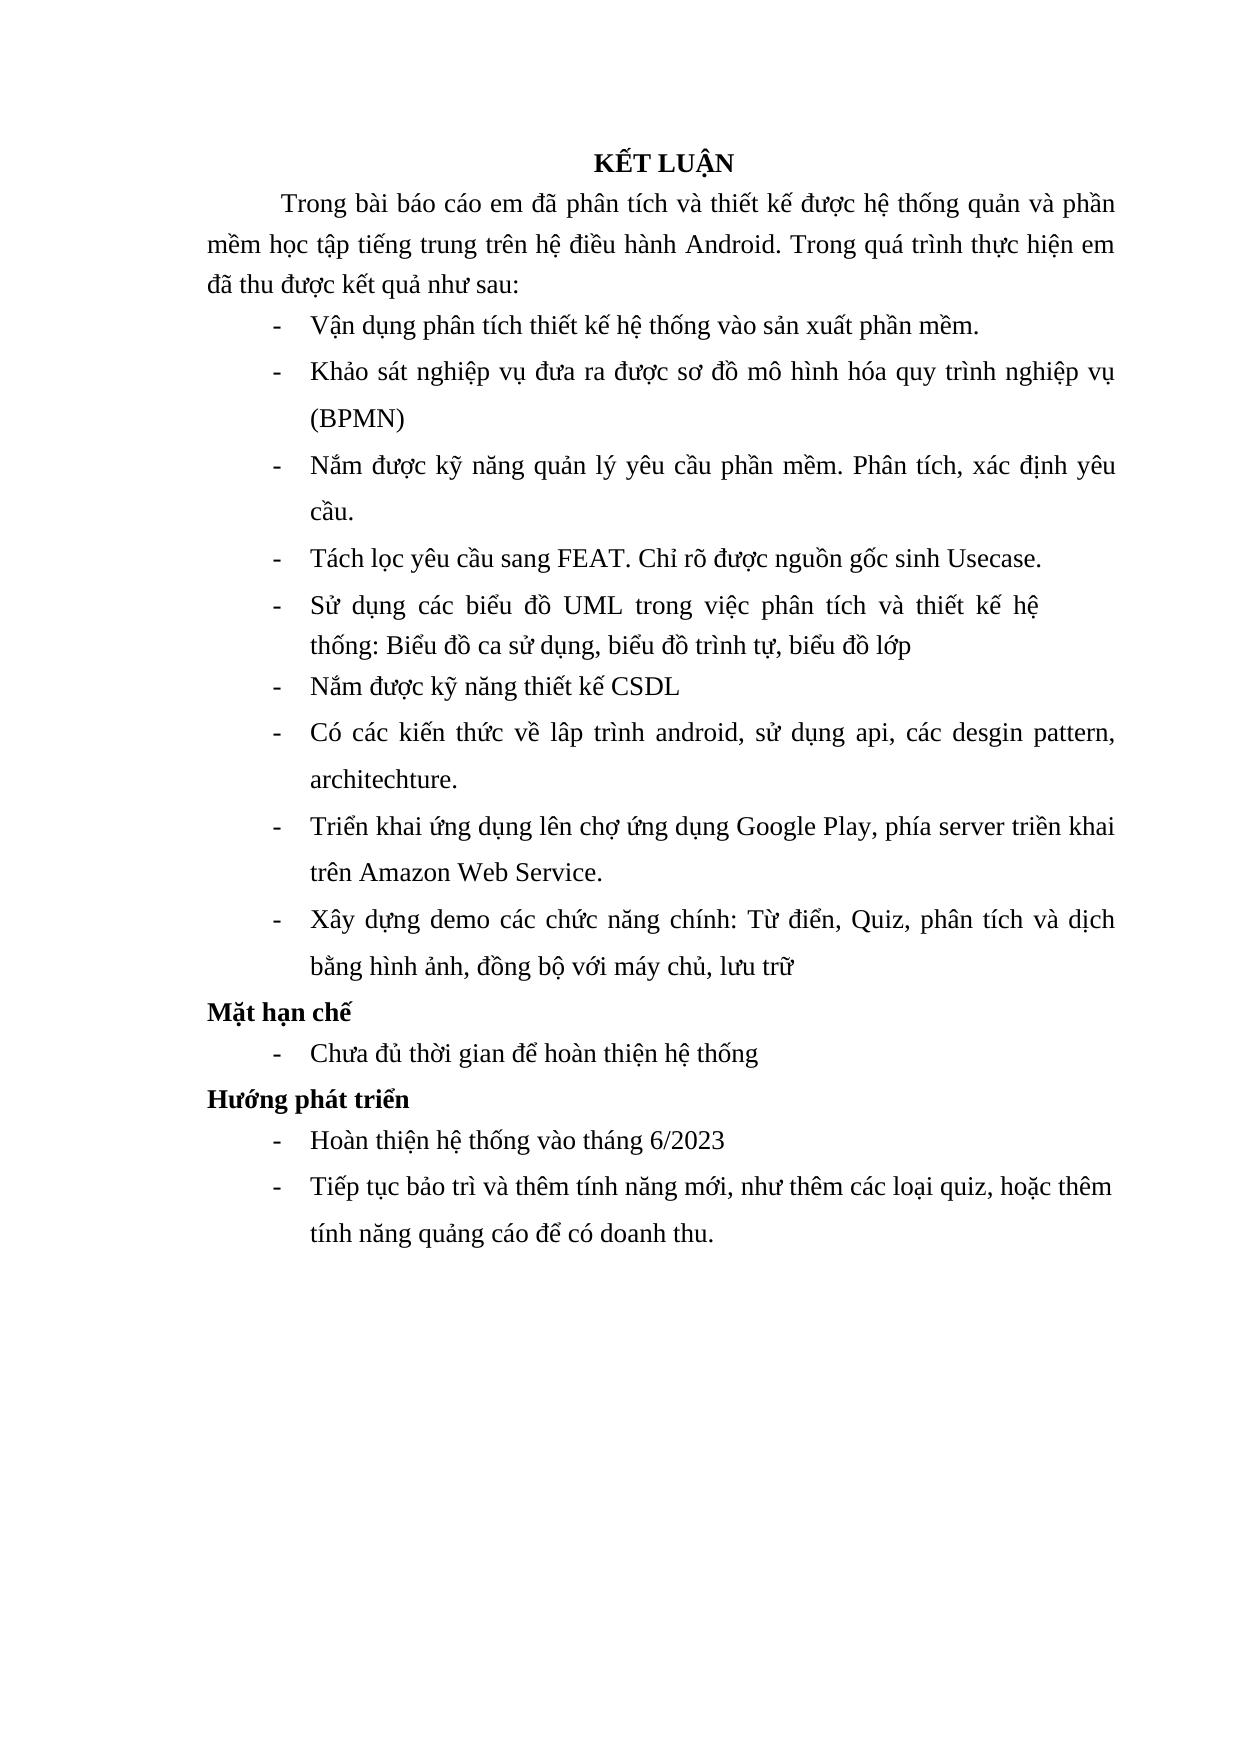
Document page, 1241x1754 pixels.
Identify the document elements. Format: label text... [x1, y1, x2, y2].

list Tách lọc yêu cầu sang FEAT. Chỉ rõ được nguồn gốc sinh Usecase. [272, 542, 1117, 573]
list Nắm được kỹ năng thiết kế CSDL [272, 669, 1117, 701]
list Có các kiến thức về lâp trình android, sử dụng api, các desgin pattern, architechture. [272, 716, 1117, 794]
list Triển khai ứng dụng lên chợ ứng dụng Google Play, phía server triền khai trên Amazon Web Service. [272, 809, 1117, 887]
text Mặt hạn chế [207, 996, 1121, 1027]
list Vận dụng phân tích thiết kế hệ thống vào sản xuất phần mềm. [272, 309, 1117, 340]
list Sử dụng các biểu đồ UML trong việc phân tích và thiết kế hệ thống: Biểu đồ ca sử dụng, biểu đồ trình tự, biểu đồ lớp [272, 589, 1041, 660]
list Nắm được kỹ năng quản lý yêu cầu phần mềm. Phân tích, xác định yêu cầu. [272, 449, 1117, 527]
list Tiếp tục bảo trì và thêm tính năng mới, như thêm các loại quiz, hoặc thêm tính năng quảng cáo để có doanh thu. [272, 1170, 1121, 1248]
text Trong bài báo cáo em đã phân tích và thiết kế được hệ thống quản và phần mềm học tập tiếng trung trên hệ điều hành Android. Trong quá trình thực hiện em đã thu được kết quả như sau: [207, 187, 1117, 299]
list Chưa đủ thời gian để hoàn thiện hệ thống [272, 1037, 1034, 1068]
text Hướng phát triển [207, 1083, 1121, 1114]
subtitle KẾT LUẬN [207, 147, 1121, 178]
list Khảo sát nghiệp vụ đưa ra được sơ đồ mô hình hóa quy trình nghiệp vụ (BPMN) [272, 355, 1117, 433]
list Xây dựng demo các chức năng chính: Từ điển, Quiz, phân tích và dịch bằng hình ảnh, đồng bộ với máy chủ, lưu trữ [272, 903, 1117, 981]
list Hoàn thiện hệ thống vào tháng 6/2023 [272, 1124, 1121, 1155]
